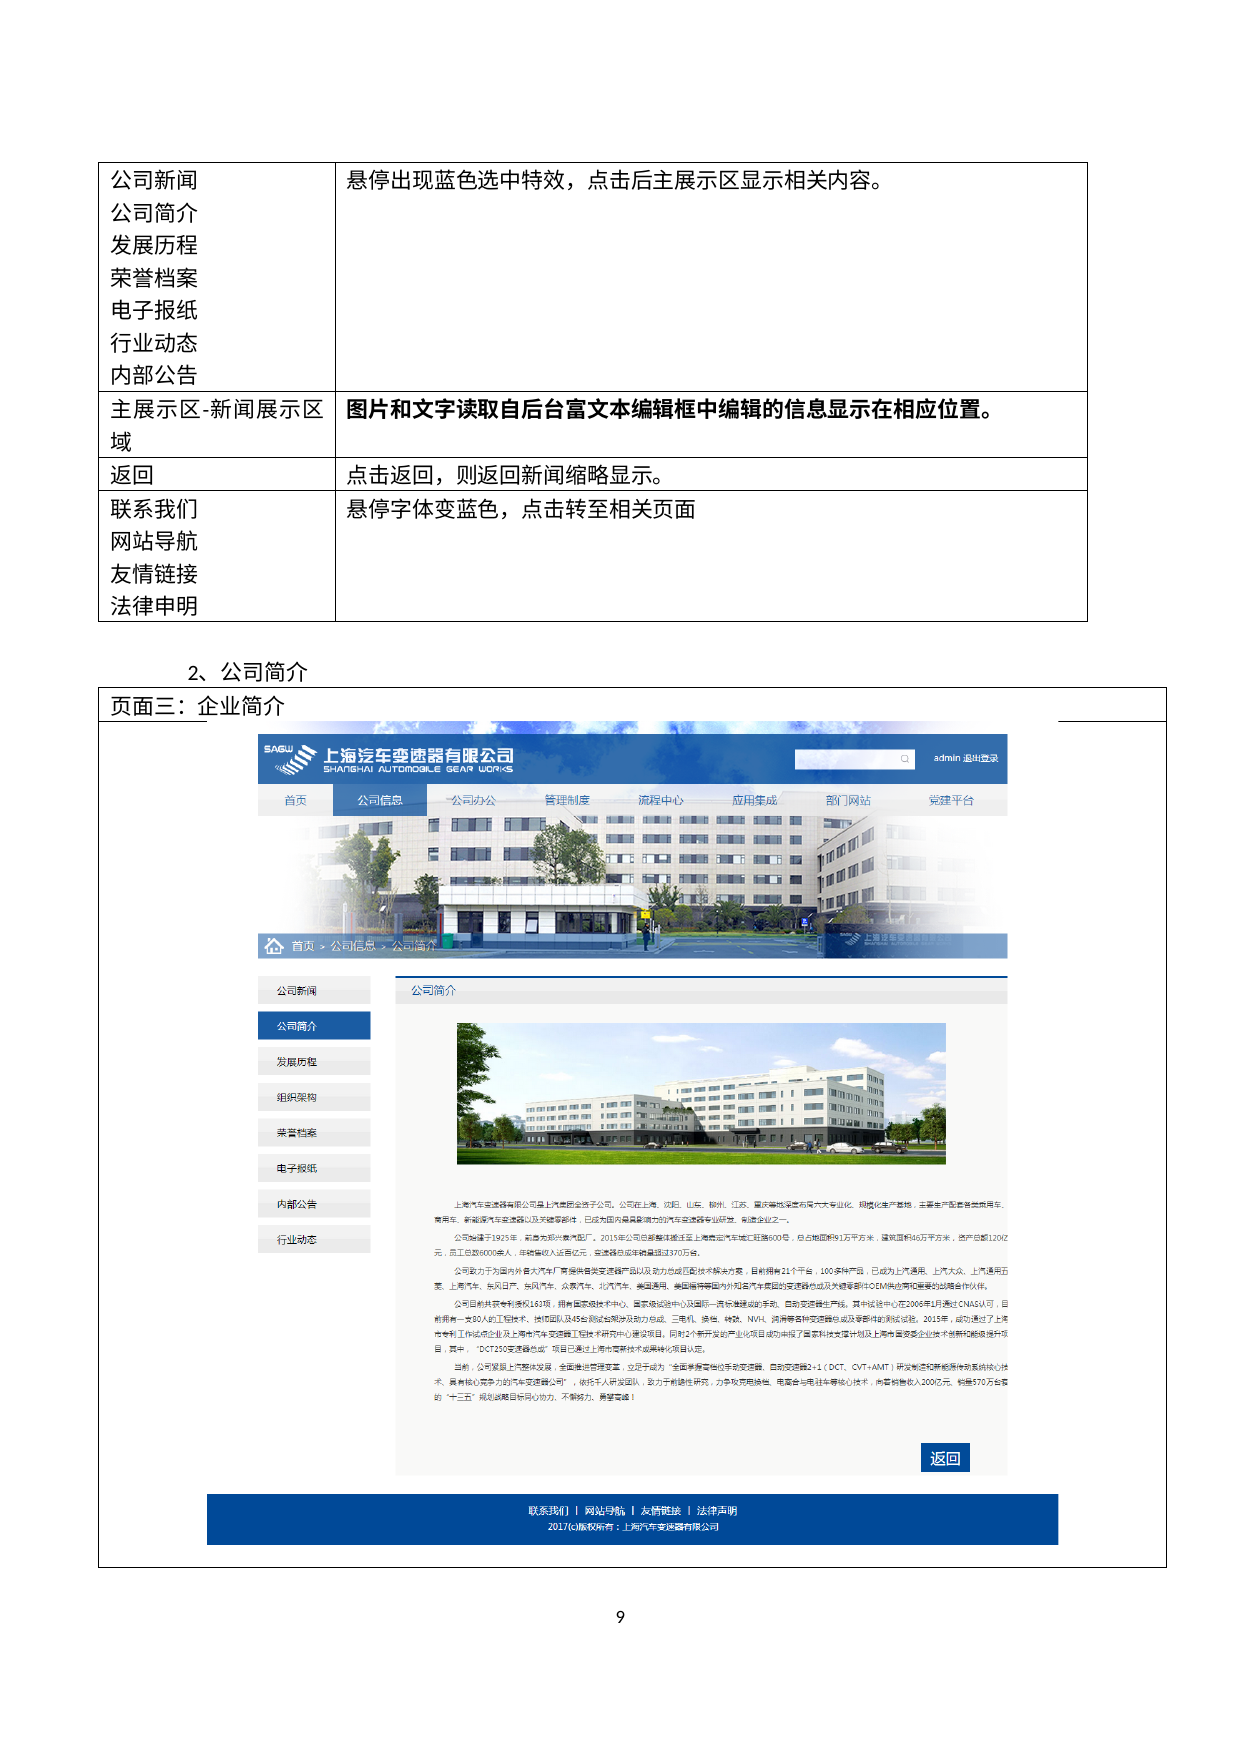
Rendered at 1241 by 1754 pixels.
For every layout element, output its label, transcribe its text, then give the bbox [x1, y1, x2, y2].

table_cell 主展示区-新闻展示区域 [99, 392, 335, 457]
table_cell 联系我们 网站导航 友情链接 法律申明 [99, 491, 335, 621]
table_cell 点击返回，则返回新闻缩略显示。 [336, 458, 1087, 490]
table_header 页面三：企业简介 [99, 688, 1166, 721]
picture [207, 721, 1059, 1545]
table_cell 悬停出现蓝色选中特效，点击后主展示区显示相关内容。 [336, 163, 1087, 391]
table_cell 公司新闻 公司简介 发展历程 荣誉档案 电子报纸 行业动态 内部公告 [99, 163, 335, 391]
table_cell 悬停字体变蓝色，点击转至相关页面 [336, 491, 1087, 621]
table_cell 图片和文字读取自后台富文本编辑框中编辑的信息显示在相应位置。 [336, 392, 1087, 457]
text 2、公司简介 [187, 655, 1053, 687]
table_cell 返回 [99, 458, 335, 490]
table_cell [99, 722, 1166, 1567]
